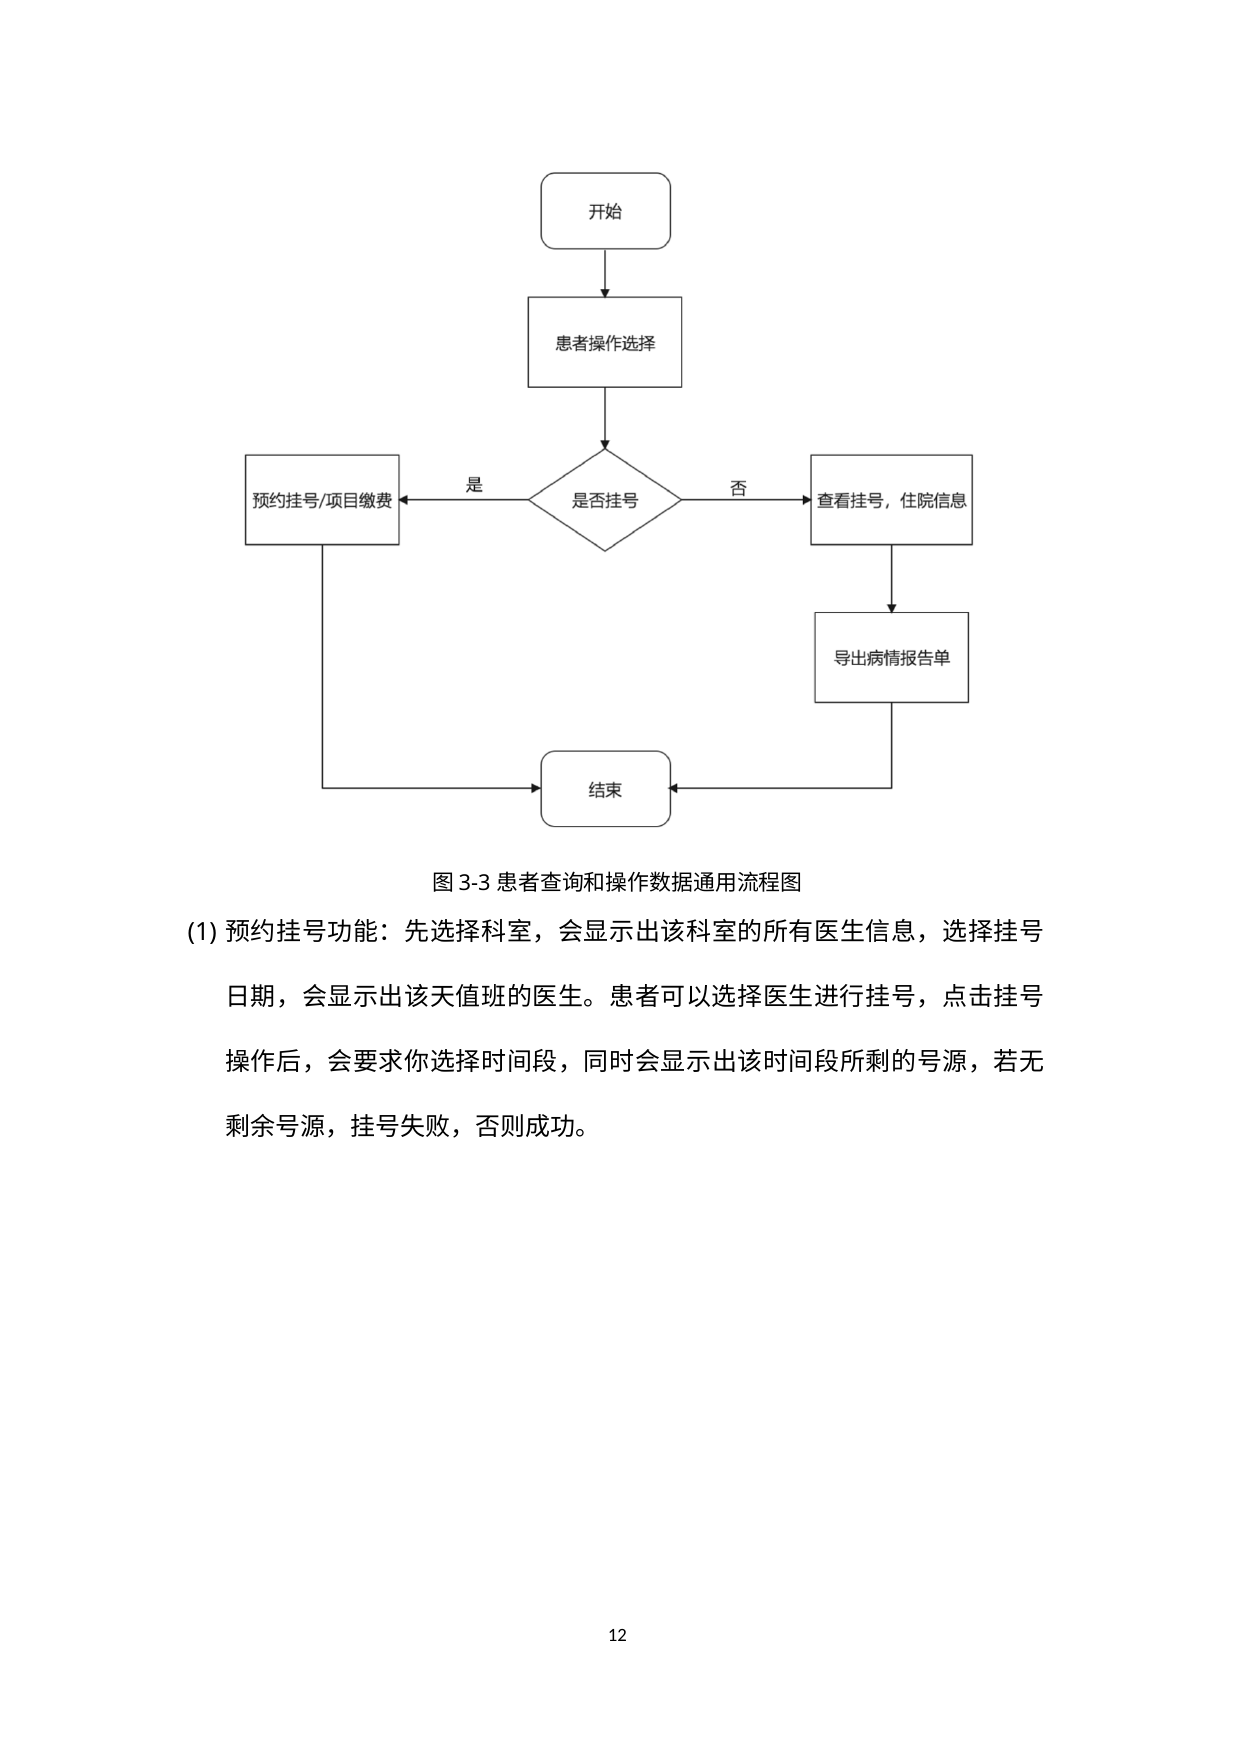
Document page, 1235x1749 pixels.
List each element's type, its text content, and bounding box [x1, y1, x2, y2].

text 图3-3 患者查询和操作数据通用流程图 [187, 865, 1047, 897]
picture [201, 150, 1034, 859]
list 预约挂号功能：先选择科室，会显示出该科室的所有医生信息，选择挂号日期，会显示出该天值班的医生。患者可以选择医生进行挂号，点击挂号操作后，会要求你选择时间段，同时会显示出该时间段所剩的号源，若无剩余号源，挂号失败，否则成功。 [187, 897, 1047, 1157]
